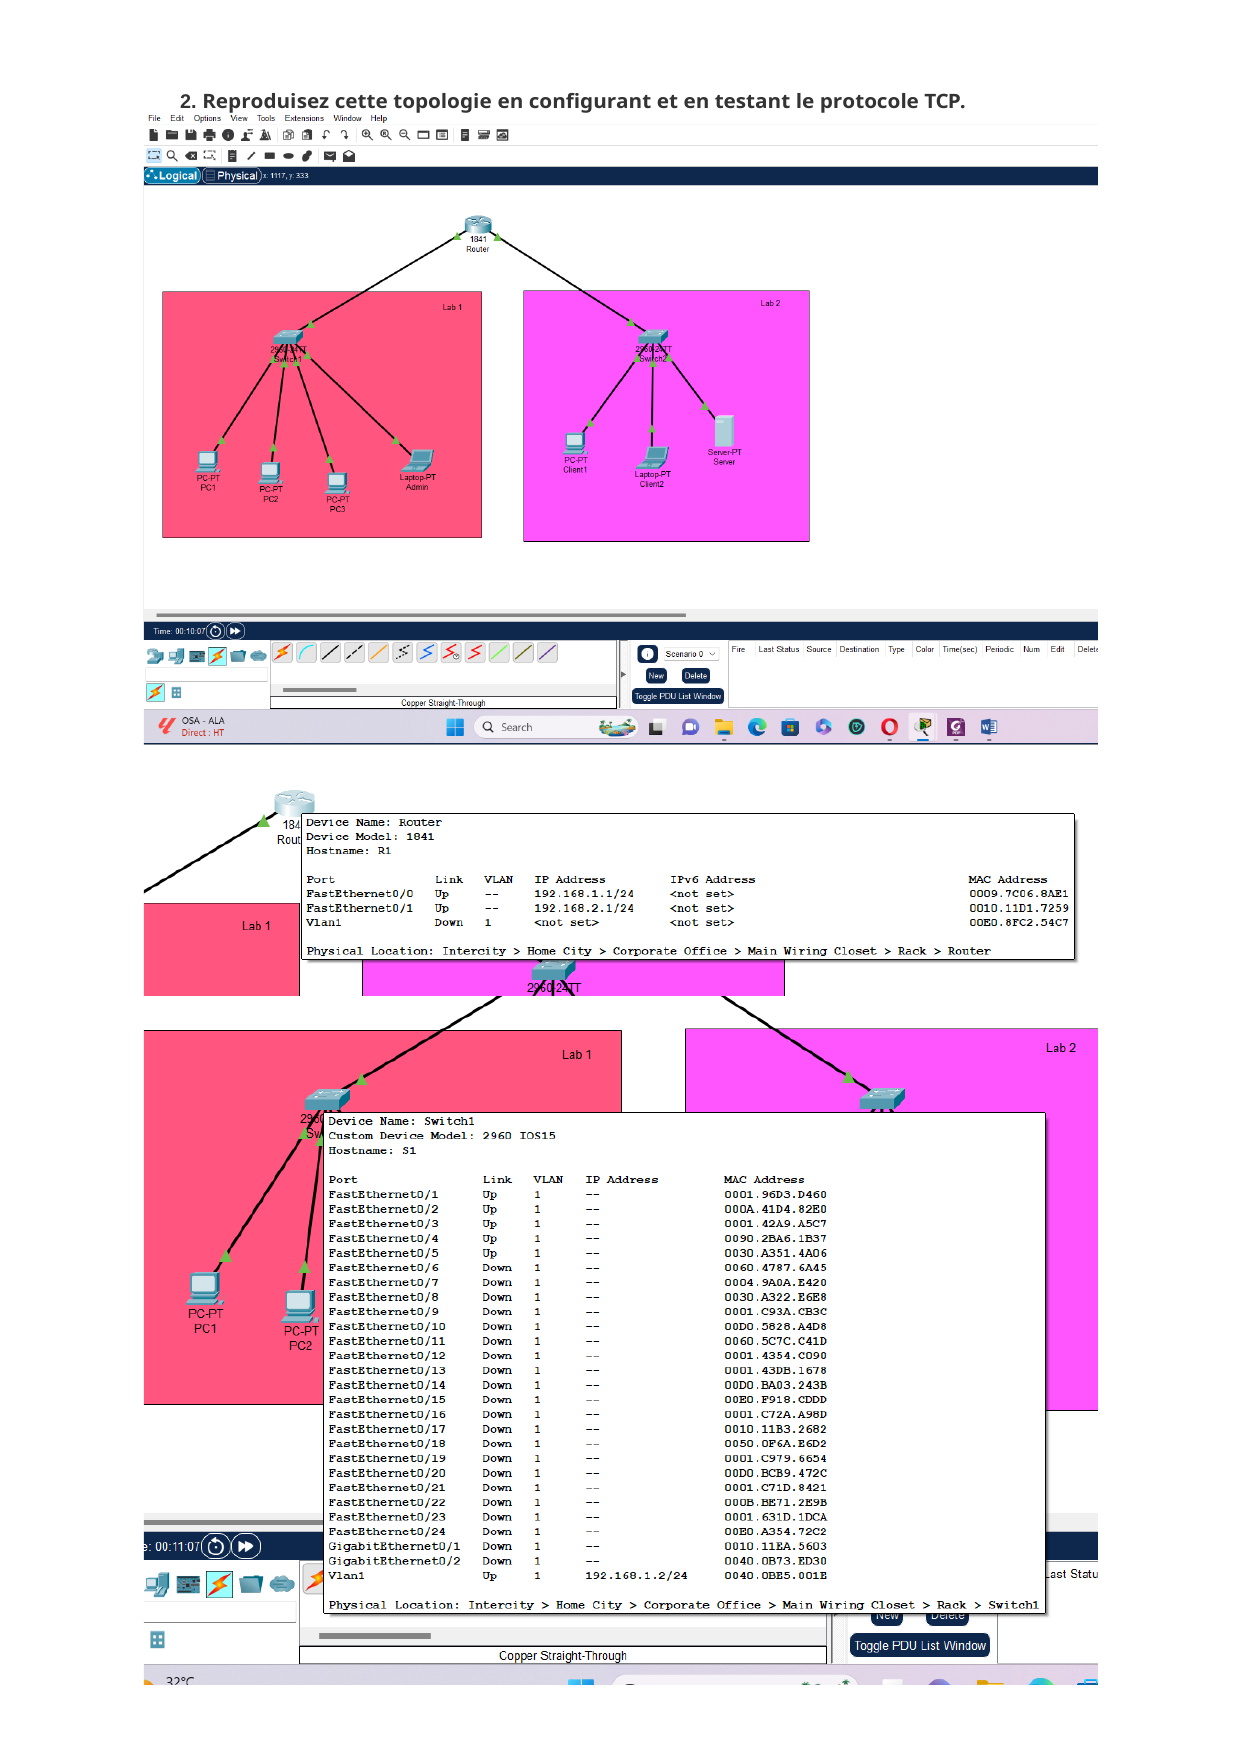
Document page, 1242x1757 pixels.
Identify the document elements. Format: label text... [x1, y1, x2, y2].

list Reproduisez cette topologie en configurant et en testant le protocole TCP. [180, 87, 1098, 114]
picture [143, 114, 1098, 1685]
picture [174, 172, 183, 181]
